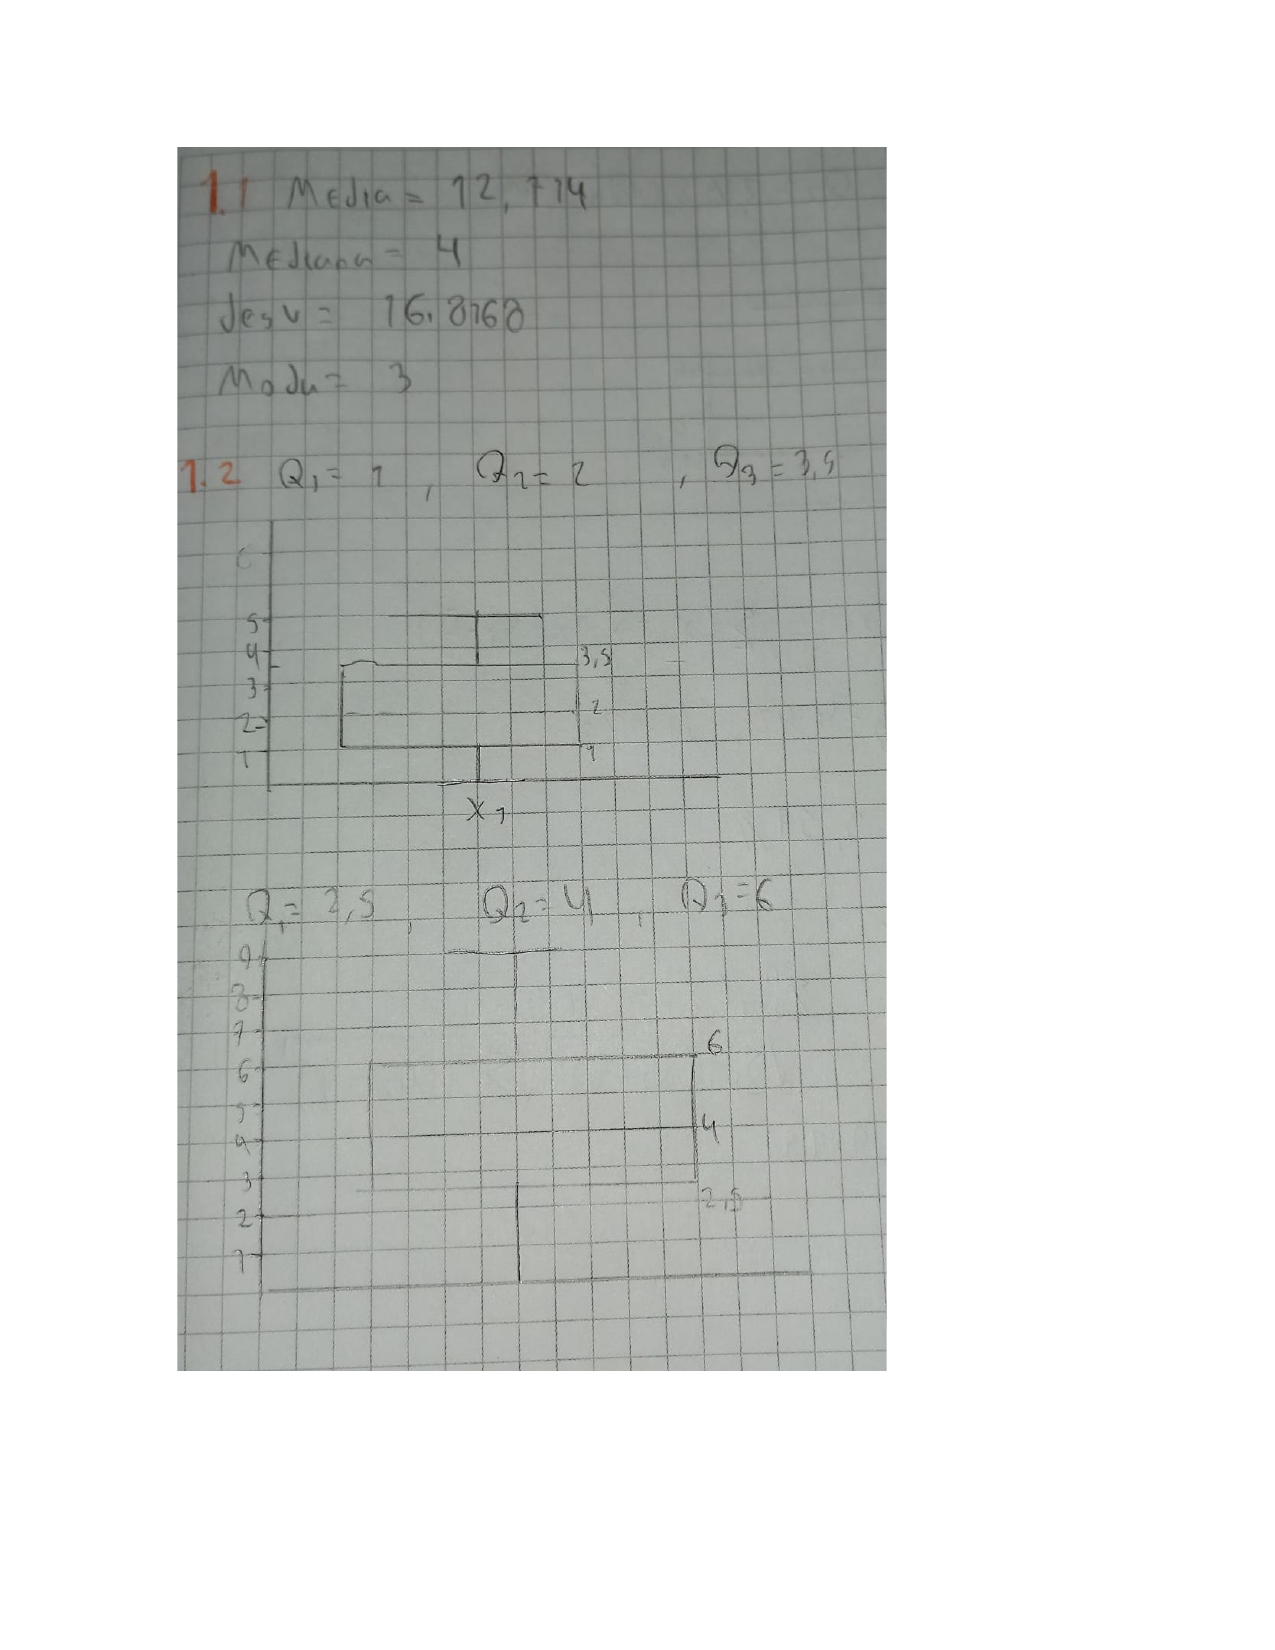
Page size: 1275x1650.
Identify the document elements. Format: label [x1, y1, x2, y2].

picture [177, 147, 887, 1371]
